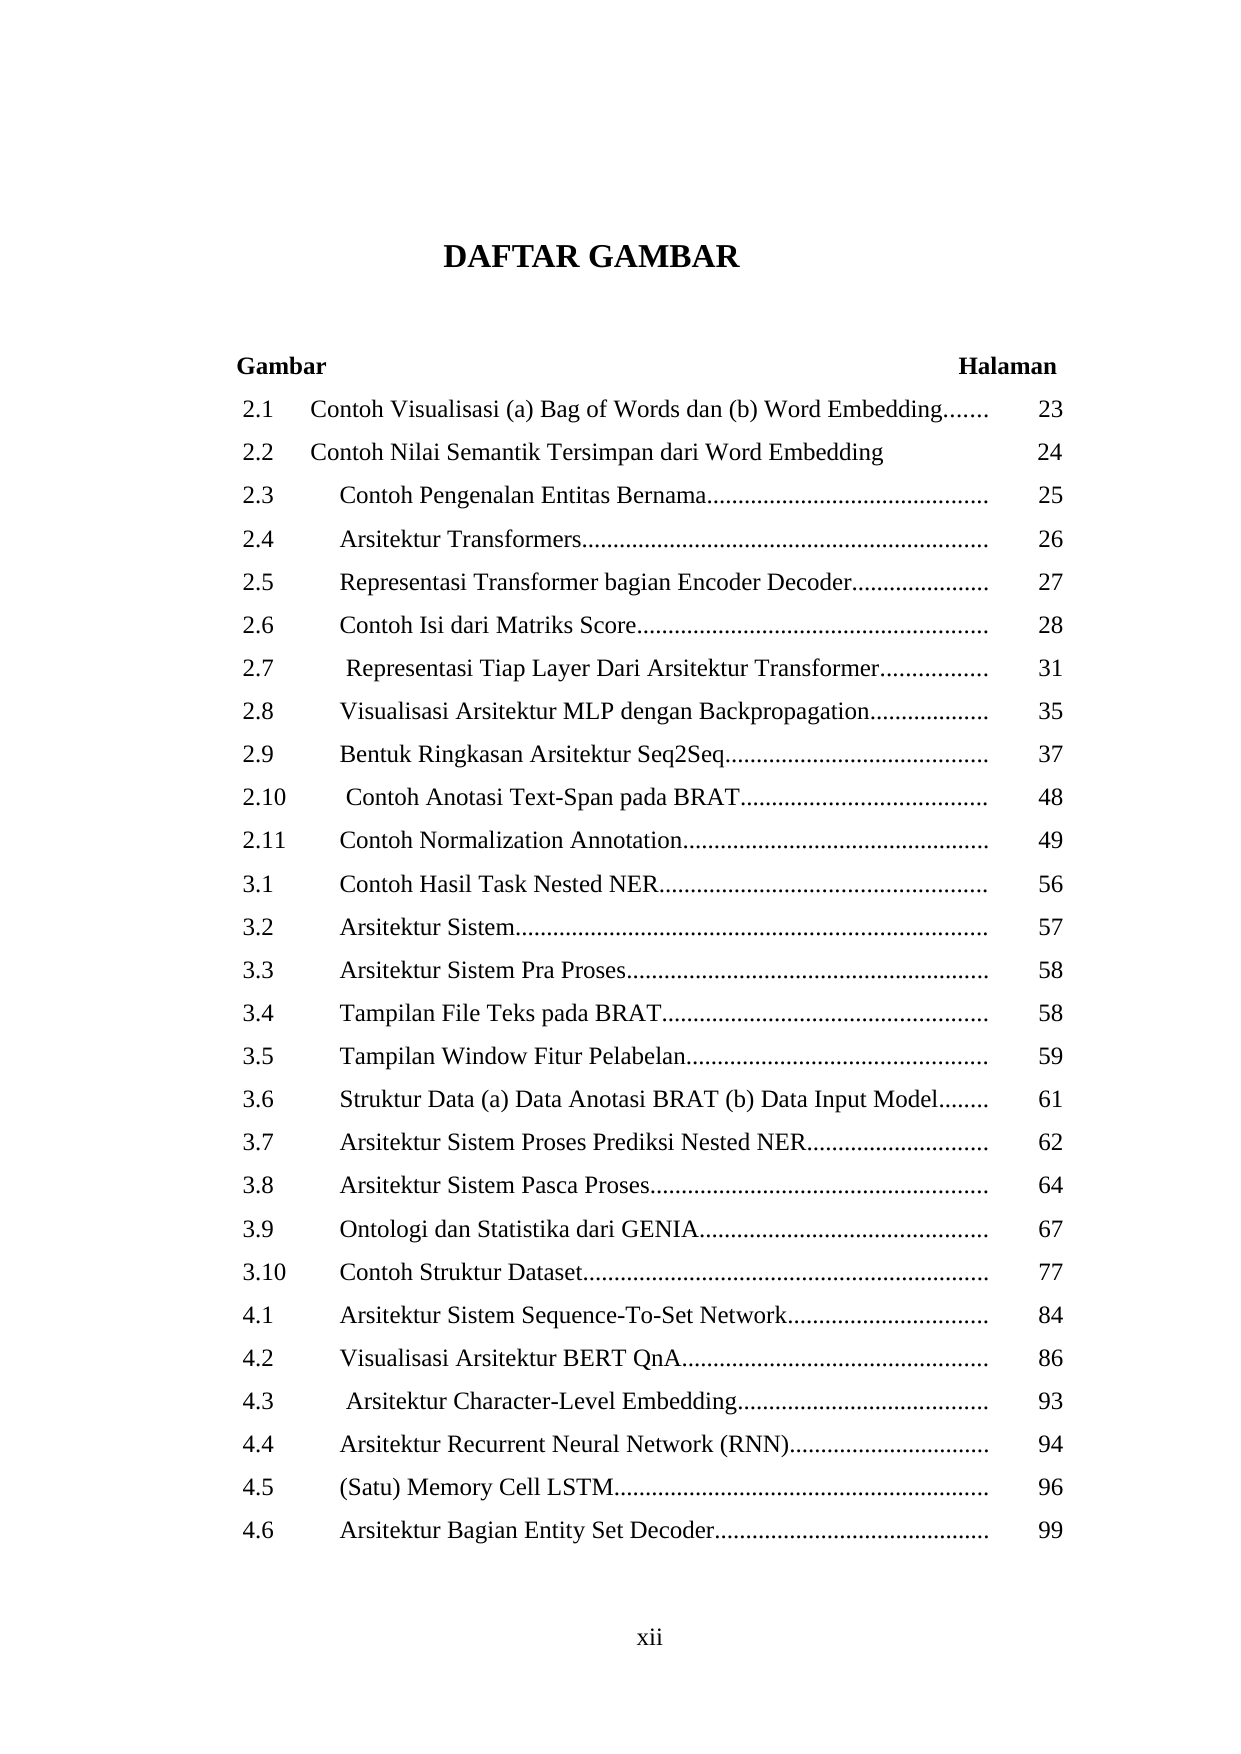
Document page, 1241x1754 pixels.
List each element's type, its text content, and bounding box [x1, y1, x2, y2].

text 2.6 Contoh Isi dari Matriks Score 28 [236, 610, 1063, 639]
text 3.9 Ontologi dan Statistika dari GENIA 67 [236, 1214, 1063, 1242]
text 2.4 Arsitektur Transformers 26 [236, 524, 1063, 552]
text 3.1 Contoh Hasil Task Nested NER 56 [236, 869, 1063, 897]
text 4.3 Arsitektur Character-Level Embedding 93 [236, 1386, 1063, 1415]
text 2.10 Contoh Anotasi Text-Span pada BRAT 48 [236, 782, 1063, 811]
text 2.9 Bentuk Ringkasan Arsitektur Seq2Seq 37 [236, 739, 1063, 768]
text 2.2 Contoh Nilai Semantik Tersimpan dari Word Embedding 24 [236, 437, 1063, 466]
text 2.7 Representasi Tiap Layer Dari Arsitektur Transformer 31 [236, 653, 1063, 682]
text 4.4 Arsitektur Recurrent Neural Network (RNN) 94 [236, 1429, 1063, 1458]
text 4.2 Visualisasi Arsitektur BERT QnA 86 [236, 1343, 1063, 1372]
text 3.6 Struktur Data (a) Data Anotasi BRAT (b) Data Input Model 61 [236, 1084, 1063, 1113]
text 3.4 Tampilan File Teks pada BRAT 58 [236, 998, 1063, 1027]
text 2.1 Contoh Visualisasi (a) Bag of Words dan (b) Word Embedding 23 [236, 394, 1063, 423]
text 3.3 Arsitektur Sistem Pra Proses 58 [236, 955, 1063, 984]
text 2.3 Contoh Pengenalan Entitas Bernama 25 [236, 481, 1063, 509]
text 4.6 Arsitektur Bagian Entity Set Decoder 99 [236, 1516, 1063, 1544]
text 3.10 Contoh Struktur Dataset 77 [236, 1257, 1063, 1286]
text 2.8 Visualisasi Arsitektur MLP dengan Backpropagation 35 [236, 696, 1063, 725]
text 4.1 Arsitektur Sistem Sequence-To-Set Network 84 [236, 1300, 1063, 1329]
text 3.2 Arsitektur Sistem 57 [236, 912, 1063, 941]
text Gambar Halaman [236, 351, 1063, 380]
text 3.5 Tampilan Window Fitur Pelabelan 59 [236, 1041, 1063, 1070]
text 4.5 (Satu) Memory Cell LSTM 96 [236, 1472, 1063, 1501]
text 3.8 Arsitektur Sistem Pasca Proses 64 [236, 1171, 1063, 1199]
text 2.5 Representasi Transformer bagian Encoder Decoder 27 [236, 567, 1063, 596]
subtitle DAFTAR GAMBAR [443, 236, 1063, 274]
text 2.11 Contoh Normalization Annotation 49 [236, 826, 1063, 854]
text 3.7 Arsitektur Sistem Proses Prediksi Nested NER 62 [236, 1127, 1063, 1156]
